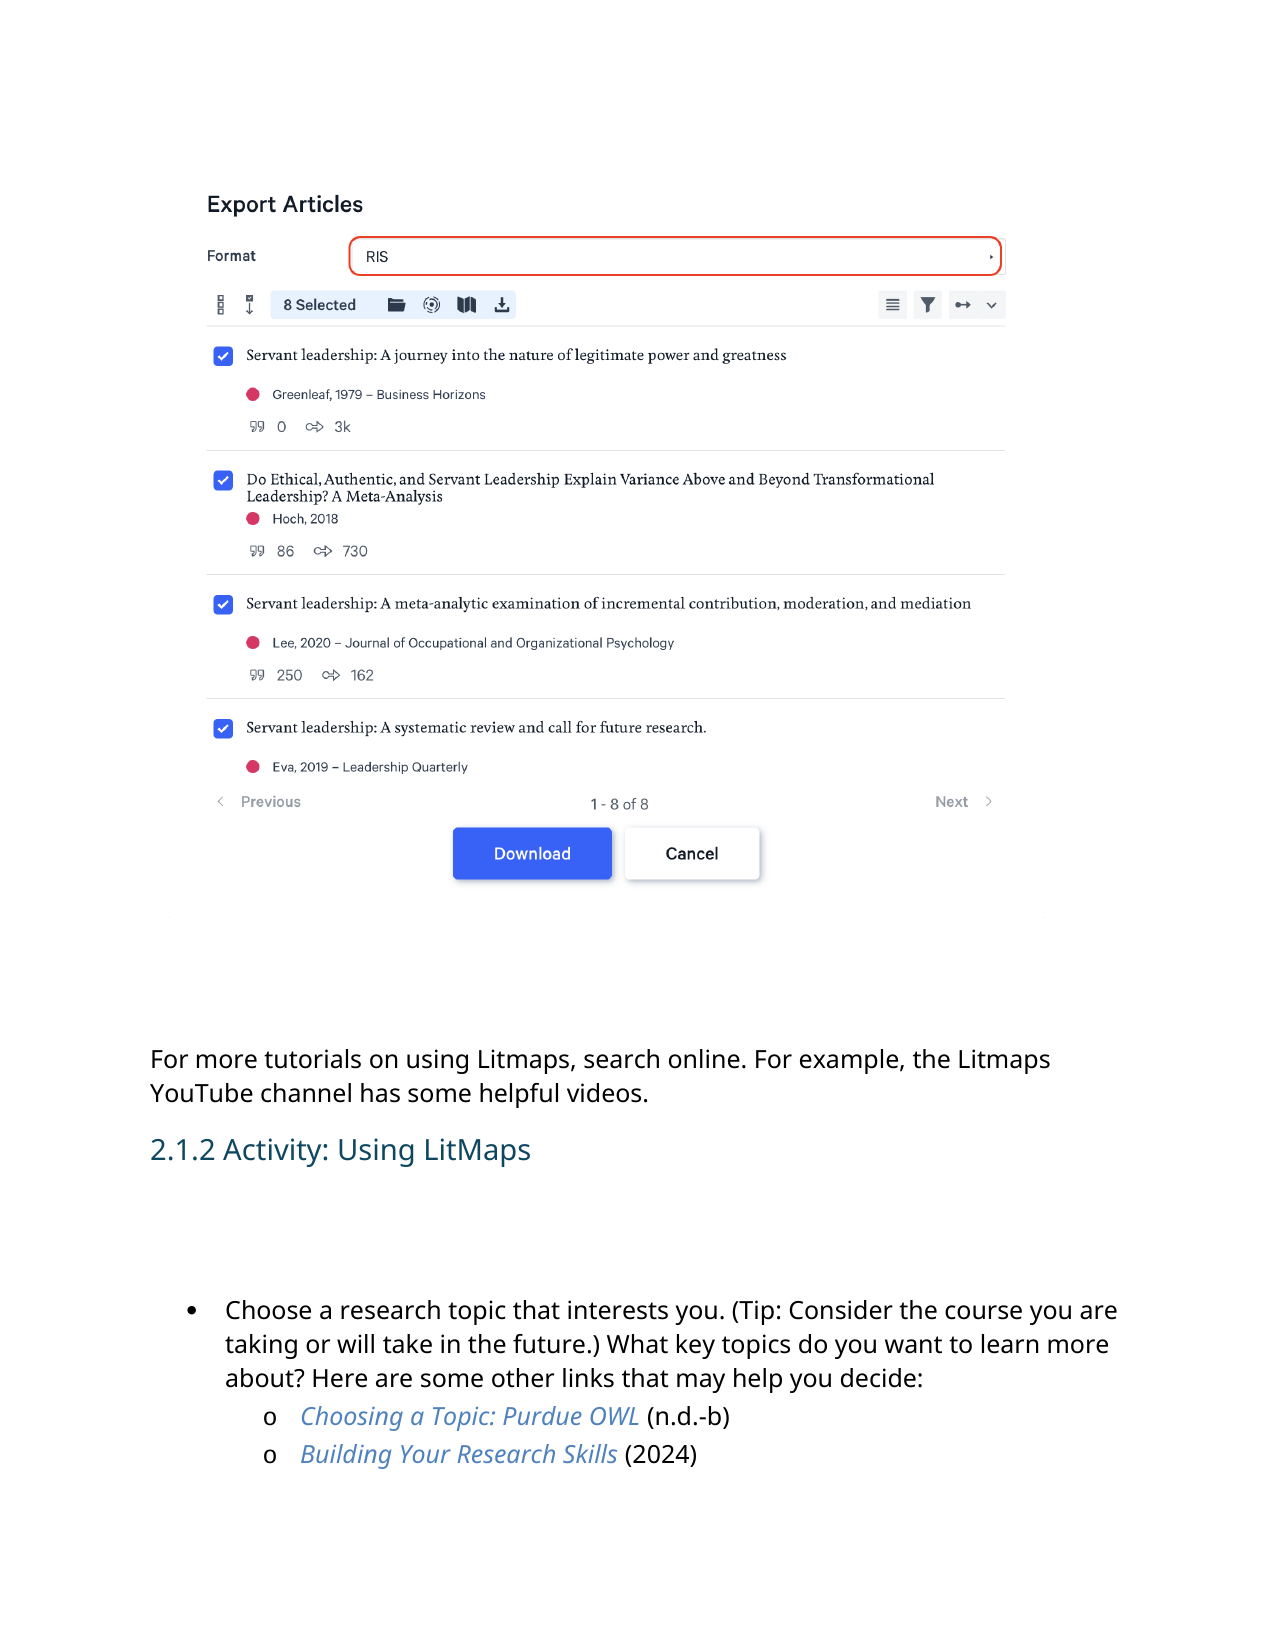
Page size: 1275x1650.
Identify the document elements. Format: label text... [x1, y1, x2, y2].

picture [168, 150, 1044, 918]
subtitle 2.1.2 Activity: Using LitMaps [150, 1129, 1125, 1168]
text For more tutorials on using Litmaps, search online. For example, the Litmaps YouTube channel has some helpful videos. [150, 1042, 1125, 1110]
list Choosing a Topic: Purdue OWL (n.d.-b) [262, 1399, 1125, 1433]
list Building Your Research Skills (2024) [262, 1437, 1125, 1471]
list Choose a research topic that interests you. (Tip: Consider the course you are taking or will take in the future.) What key topics do you want to learn more about? Here are some other links that may help you decide: [187, 1293, 1125, 1395]
